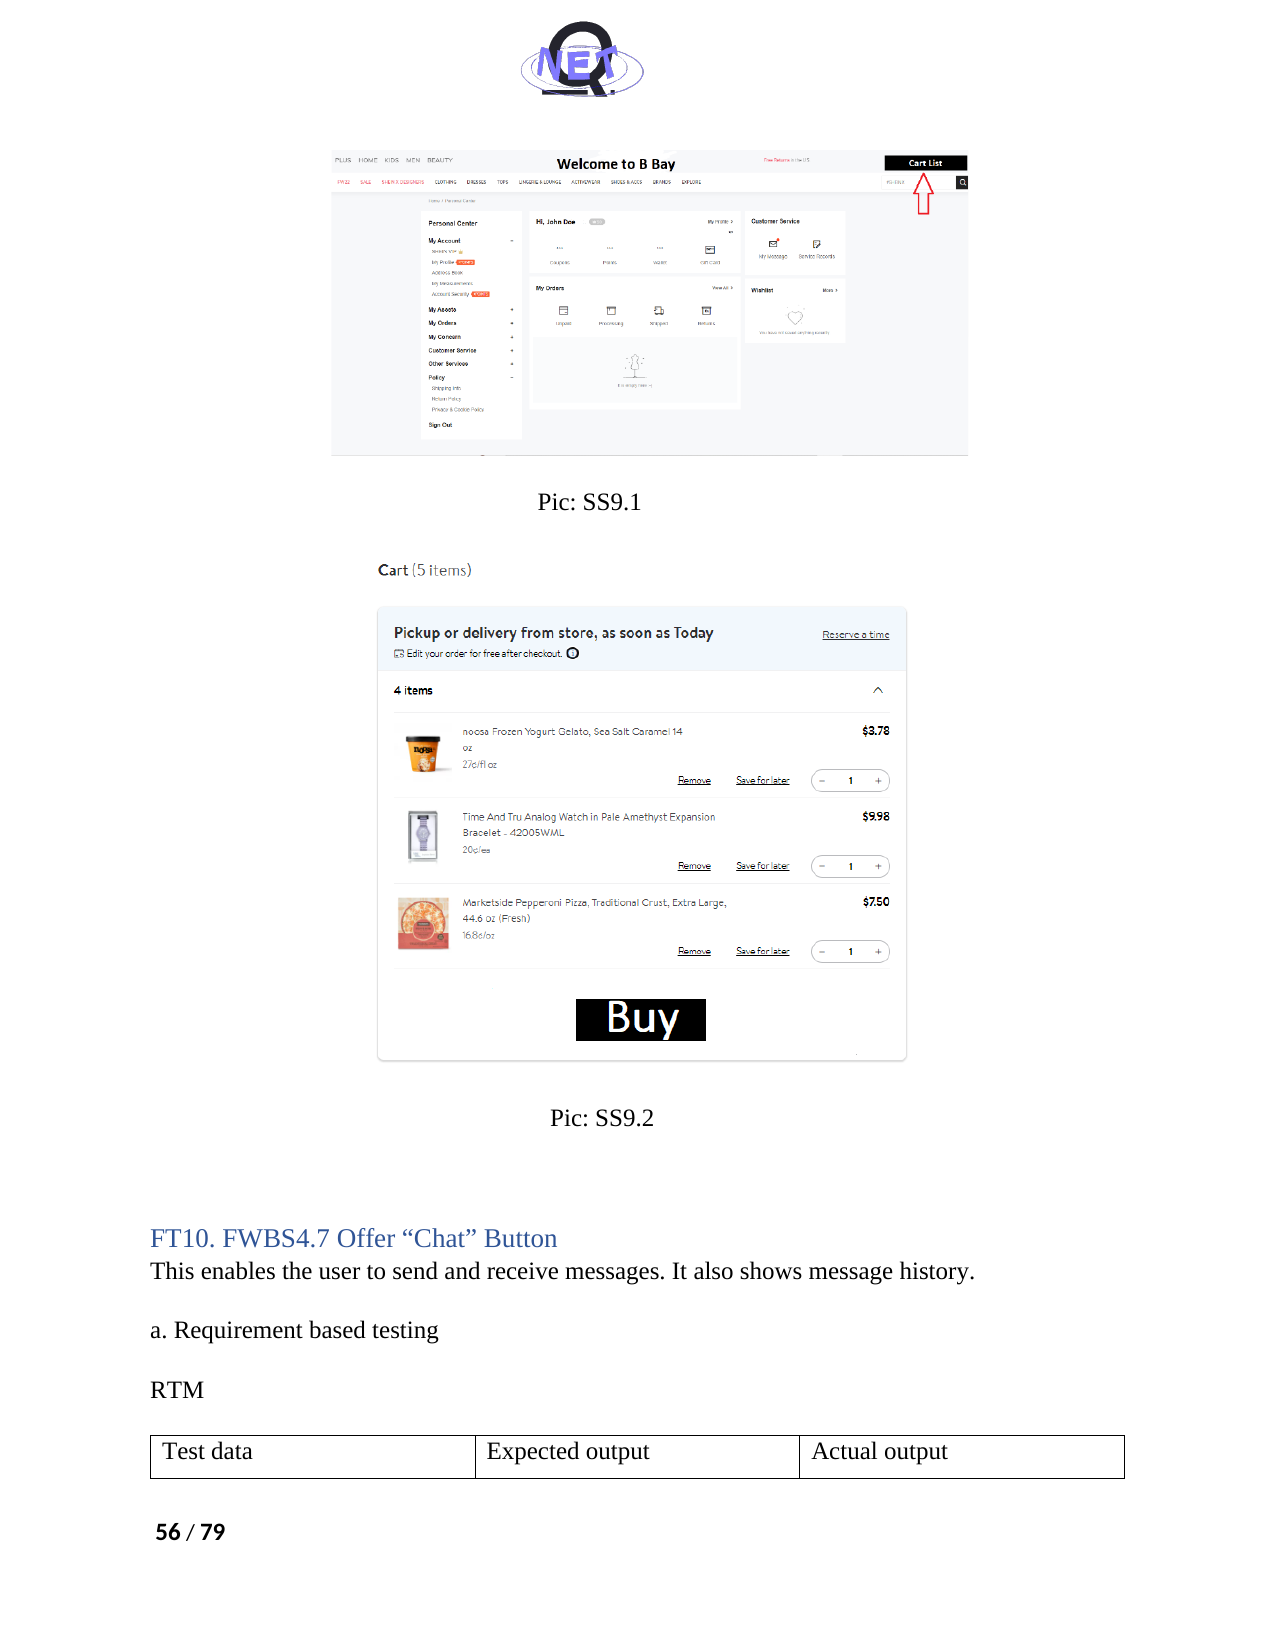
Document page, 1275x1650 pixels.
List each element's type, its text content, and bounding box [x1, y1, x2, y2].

picture [510, 12, 652, 103]
text RTM [150, 1375, 1125, 1404]
text Pic: SS9.1 [150, 487, 1125, 516]
picture [362, 546, 918, 1072]
picture [331, 150, 969, 456]
text Pic: SS9.2 [150, 1103, 1125, 1131]
text a. Requirement based testing [150, 1316, 1125, 1344]
table_header Test data [151, 1436, 475, 1478]
table_header Actual output [800, 1436, 1124, 1478]
text This enables the user to send and receive messages. It also shows message history. [150, 1256, 1125, 1284]
subtitle FT10. FWBS4.7 Offer “Chat” Button [150, 1222, 1125, 1253]
table_header Expected output [476, 1436, 799, 1478]
